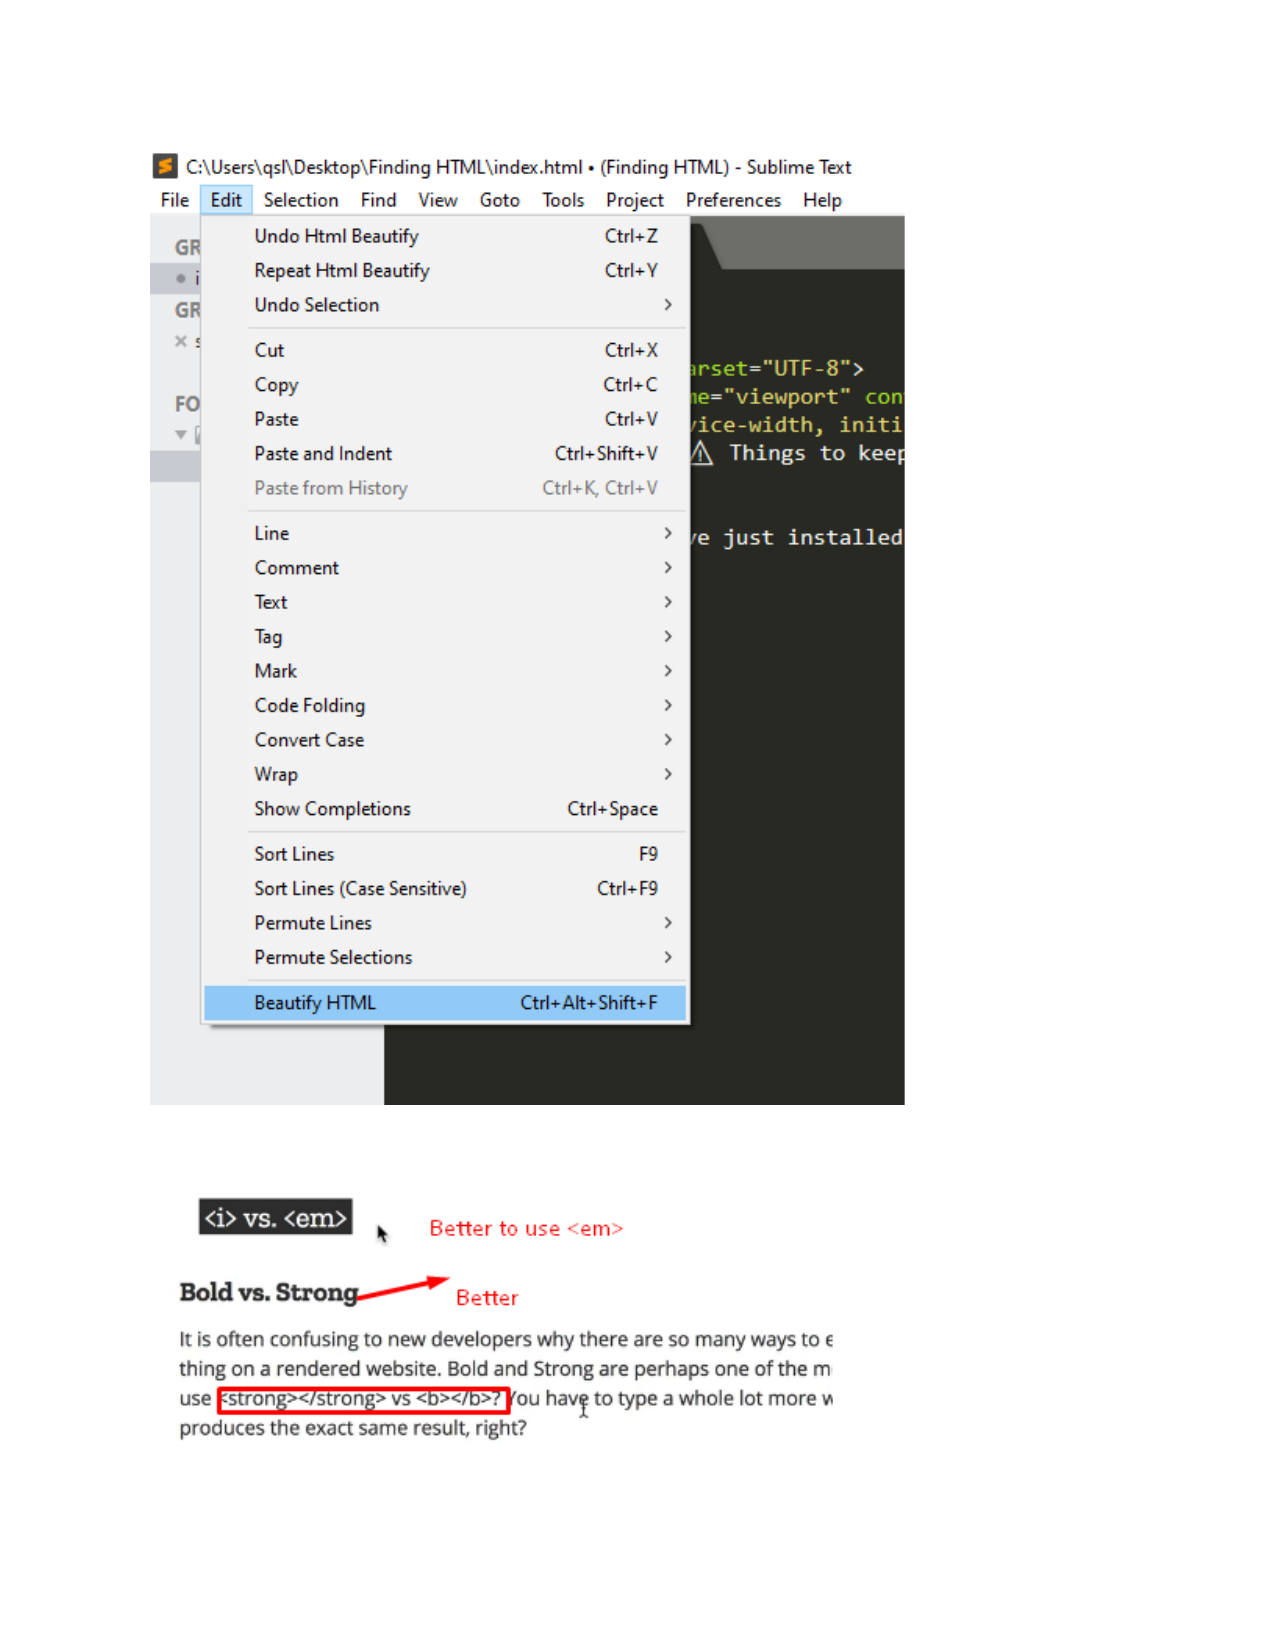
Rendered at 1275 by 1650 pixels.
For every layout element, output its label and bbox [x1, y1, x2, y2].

picture [150, 1260, 833, 1448]
picture [150, 1170, 766, 1258]
picture [150, 150, 905, 1105]
